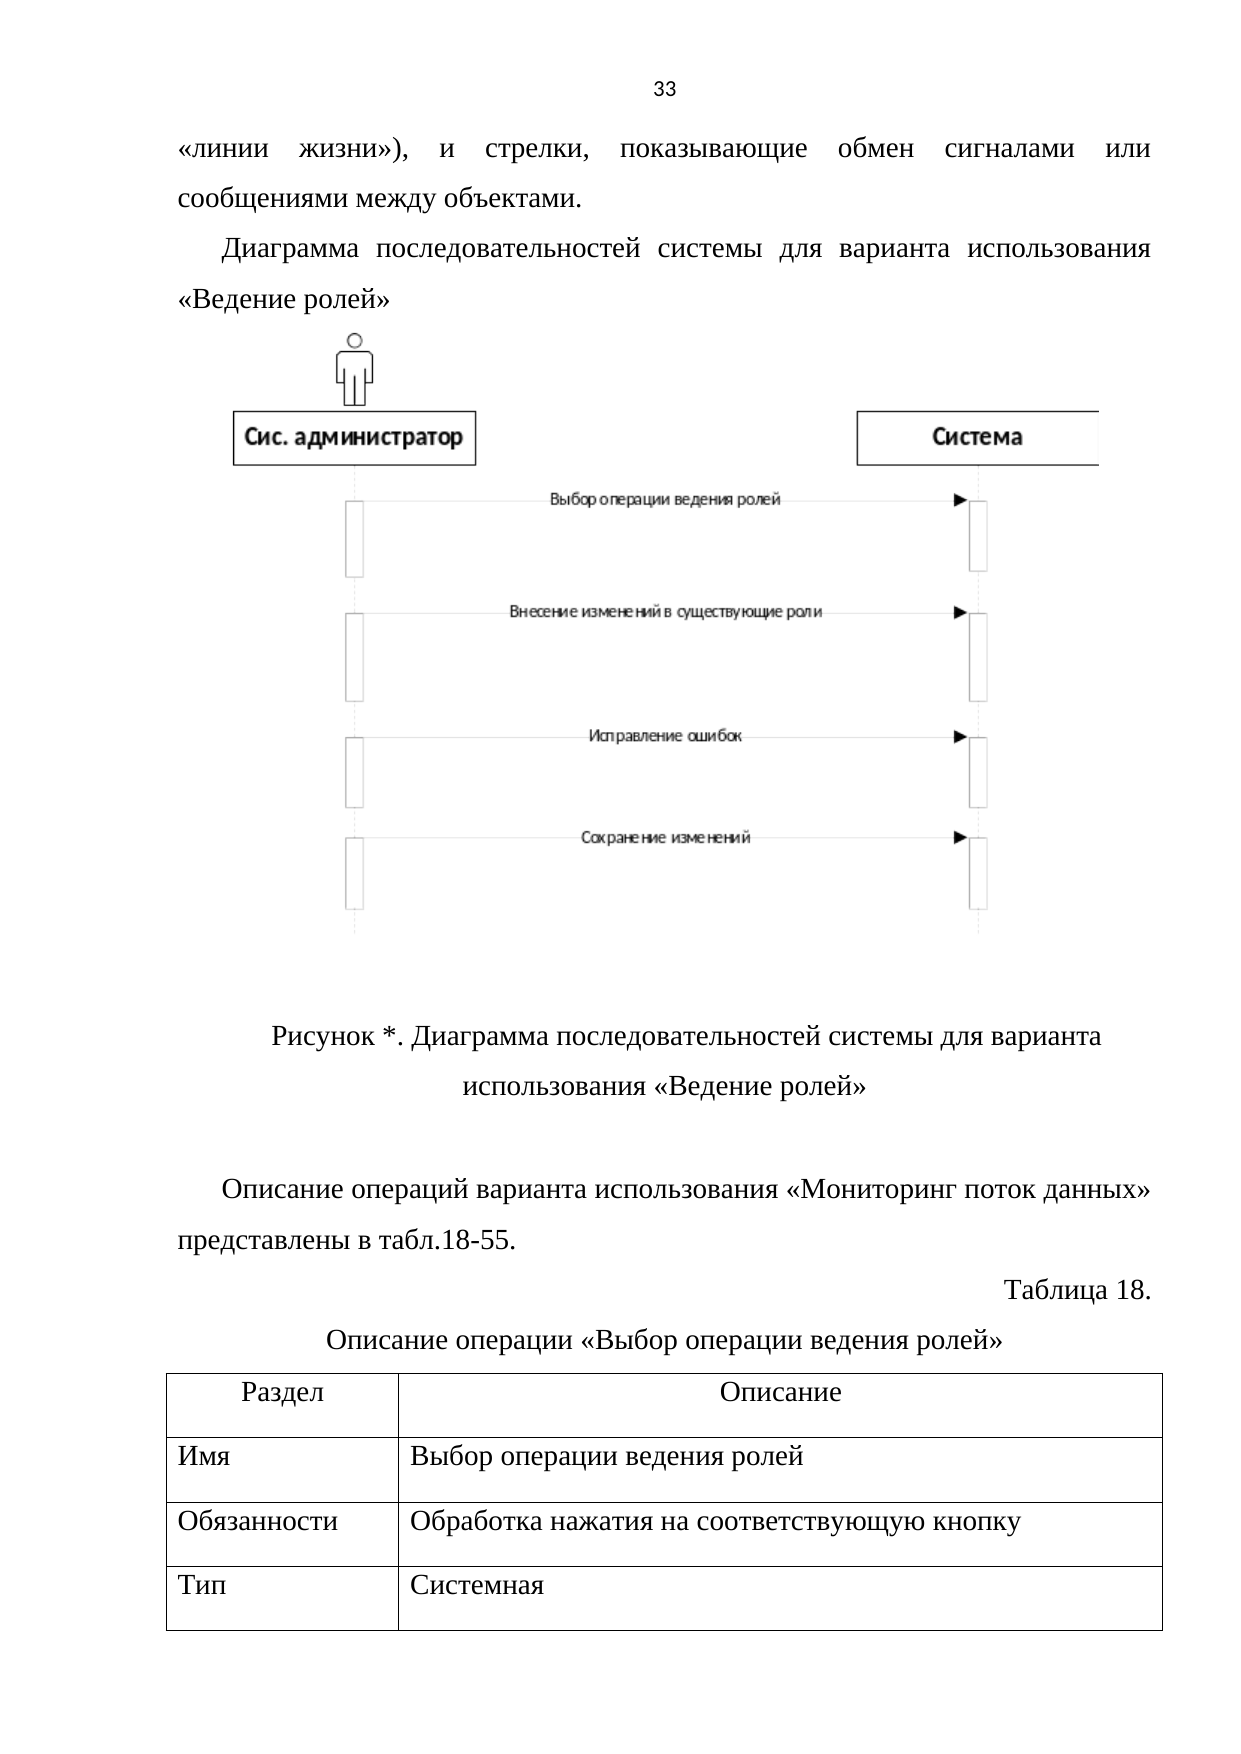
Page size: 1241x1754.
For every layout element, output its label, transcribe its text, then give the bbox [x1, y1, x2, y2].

table_cell Тип [167, 1567, 398, 1630]
text Описание операций варианта использования «Мониторинг поток данных» представлены в табл.18-55. [177, 1172, 1152, 1255]
table_header Описание [399, 1374, 1162, 1437]
text Описание операции «Выбор операции ведения ролей» [177, 1322, 1152, 1356]
table_header Раздел [167, 1374, 398, 1437]
text Диаграмма последовательностей системы для варианта использования «Ведение ролей» [177, 230, 1152, 314]
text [177, 130, 1152, 214]
table_cell Имя [167, 1438, 398, 1502]
text Таблица 18. [177, 1272, 1152, 1306]
table_cell Выбор операции ведения ролей [399, 1438, 1162, 1502]
table_cell Обязанности [167, 1503, 398, 1566]
table_cell Системная [399, 1567, 1162, 1630]
text Рисунок *. Диаграмма последовательностей системы для варианта использования «Ведение ролей» [177, 1018, 1152, 1102]
table_cell Обработка нажатия на соответствующую кнопку [399, 1503, 1162, 1566]
